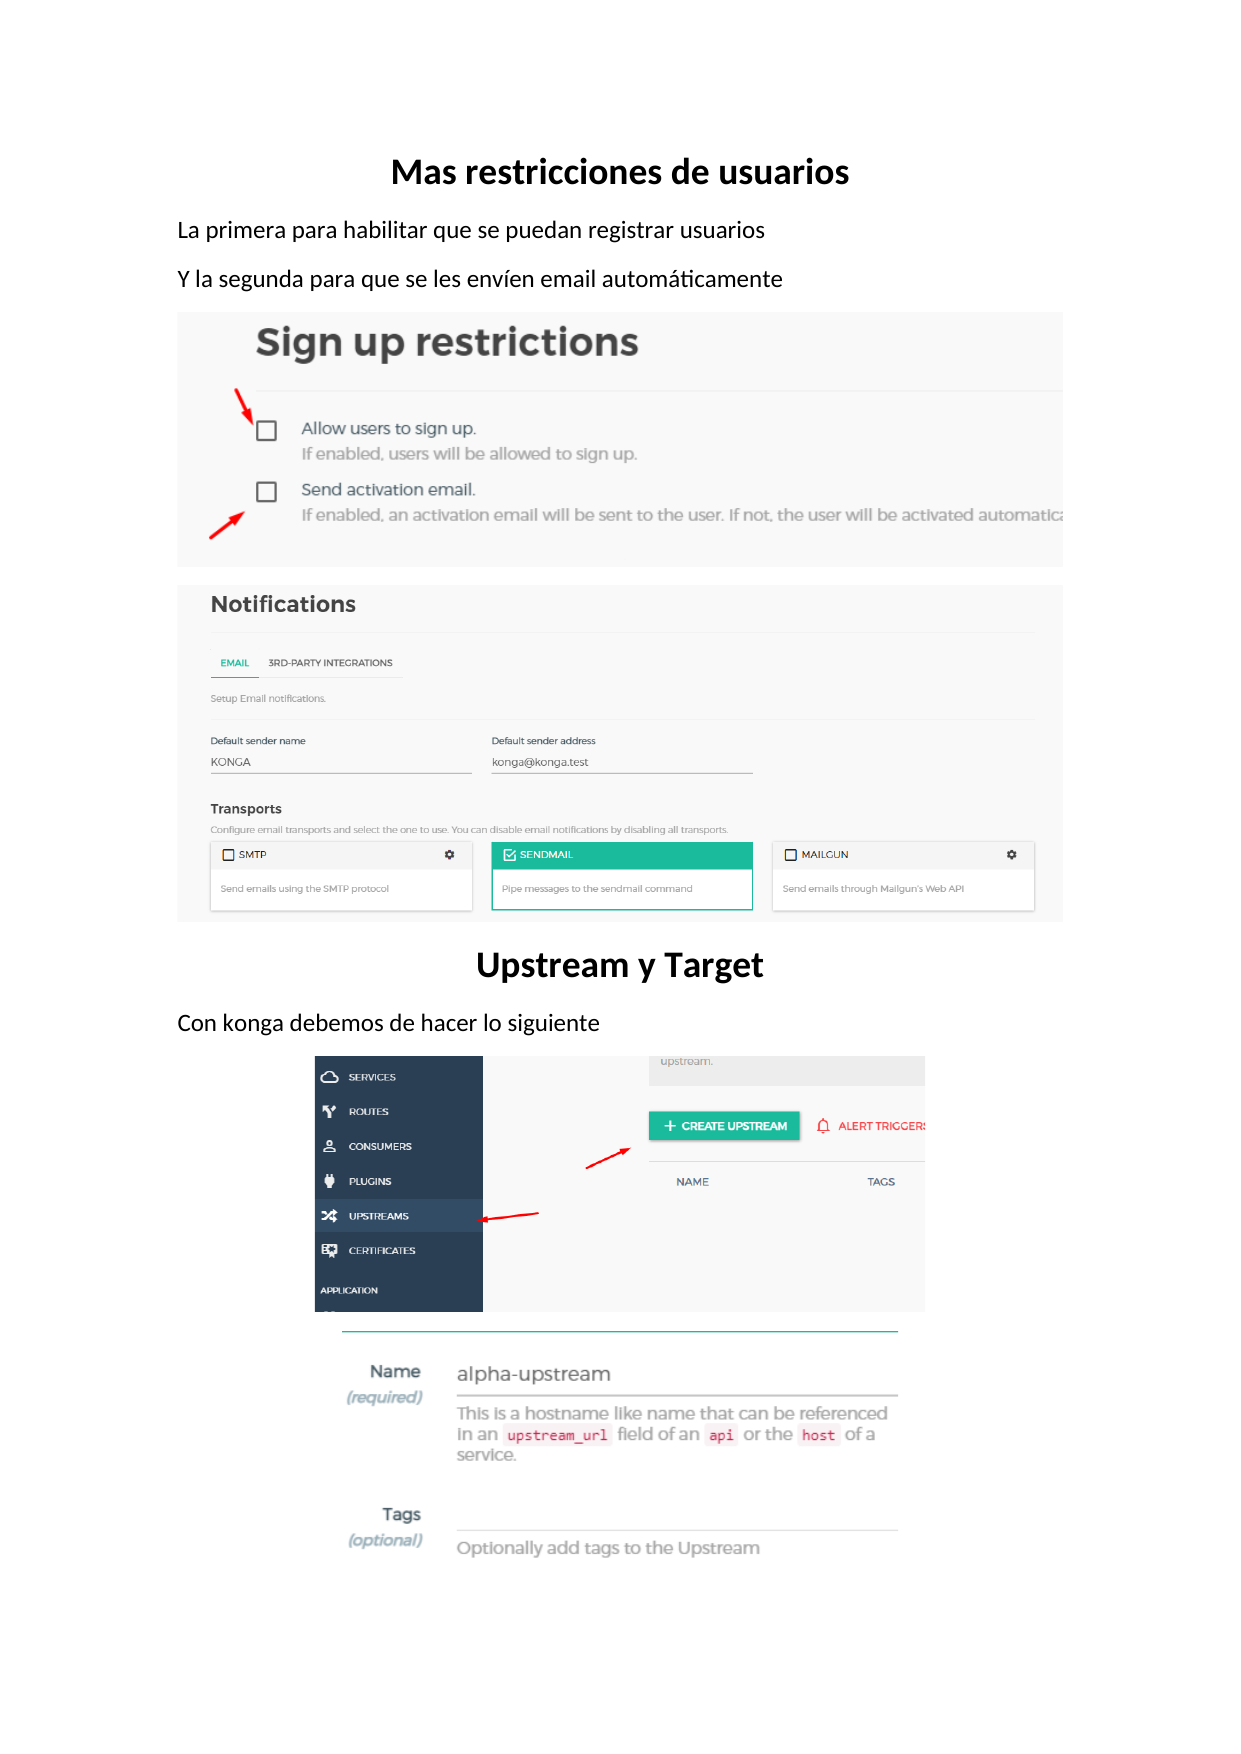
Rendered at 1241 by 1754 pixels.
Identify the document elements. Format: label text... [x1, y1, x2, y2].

picture [177, 585, 1063, 922]
picture [342, 1331, 899, 1588]
picture [177, 312, 1063, 567]
text La primera para habilitar que se puedan registrar usuarios [177, 214, 1063, 244]
text Upstream y Target [177, 941, 1063, 987]
text Mas restricciones de usuarios [177, 148, 1063, 193]
text Con konga debemos de hacer lo siguiente [177, 1007, 1063, 1037]
picture [314, 1056, 926, 1312]
text Y la segunda para que se les envíen email automáticamente [177, 263, 1063, 294]
